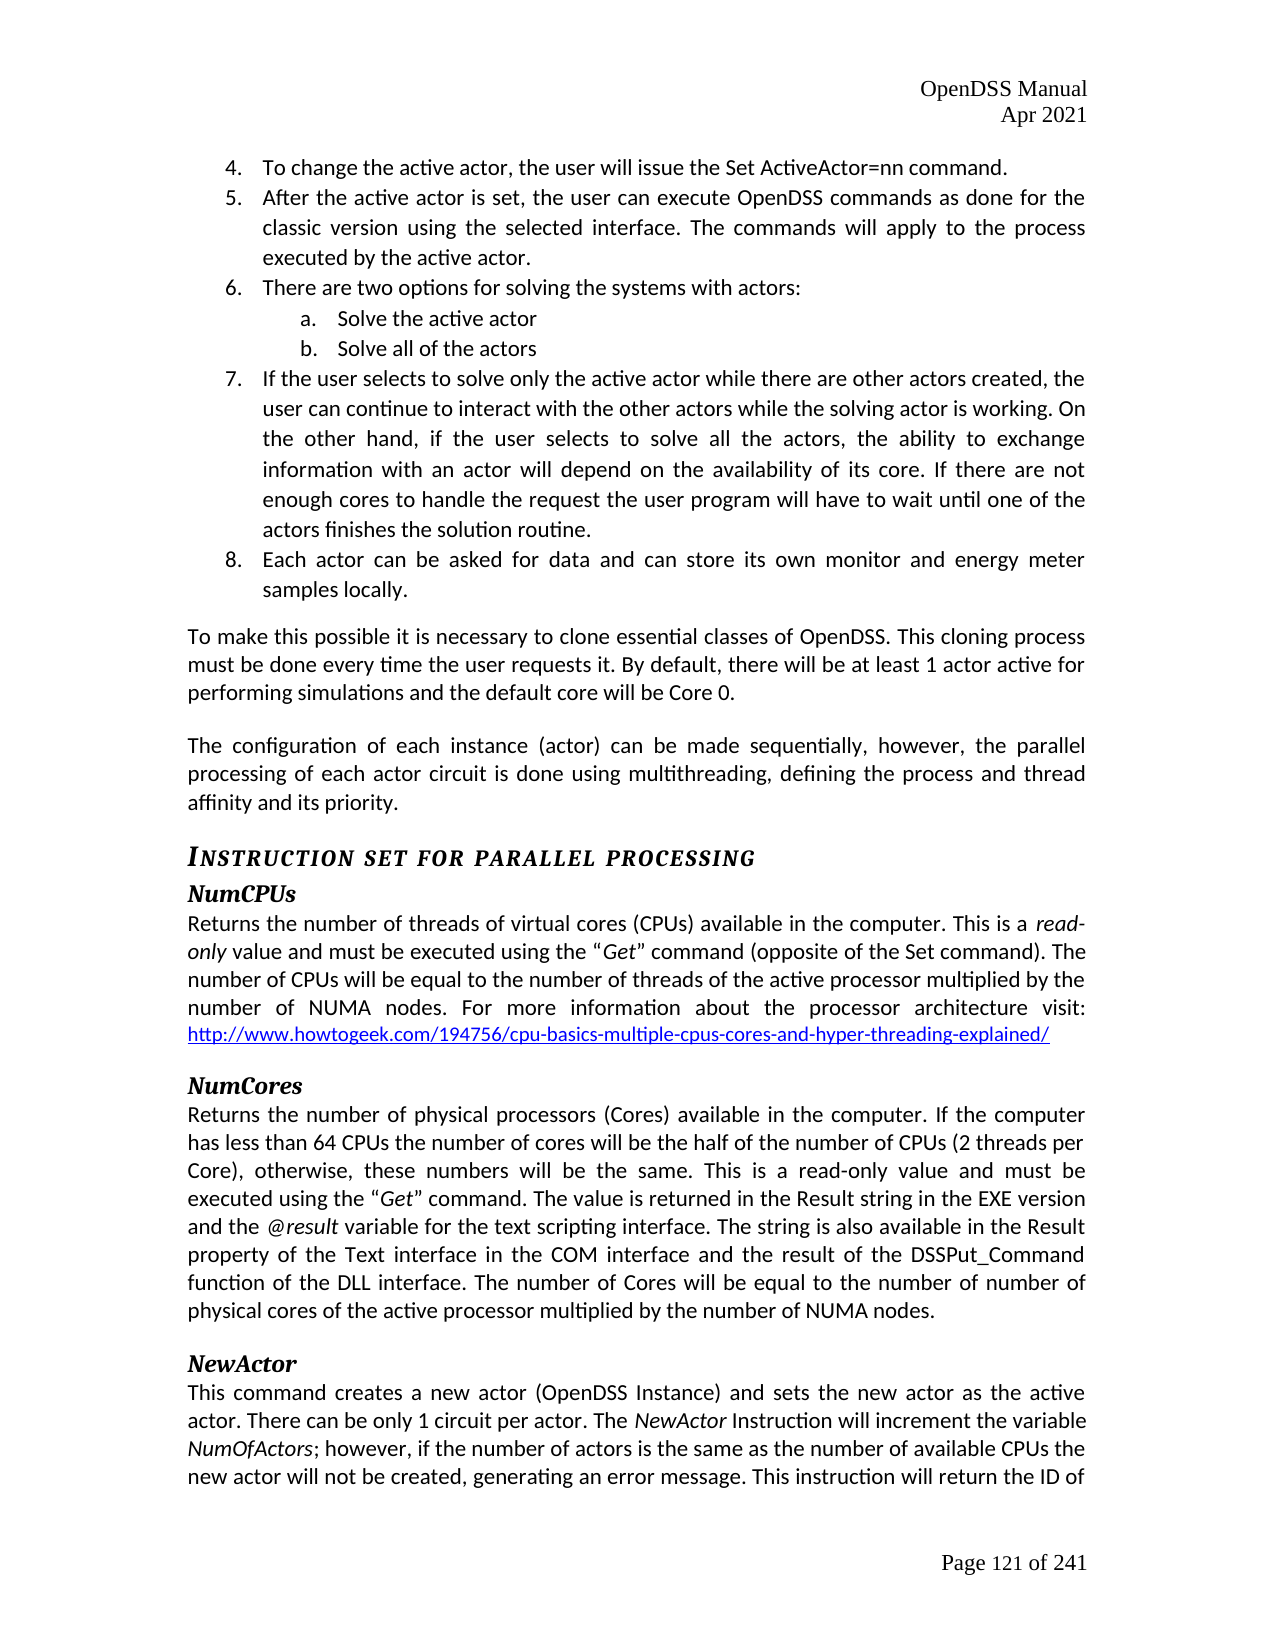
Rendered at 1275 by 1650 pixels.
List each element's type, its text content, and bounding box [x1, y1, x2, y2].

list There are two options for solving the systems with actors: [225, 273, 1087, 302]
list Each actor can be asked for data and can store its own monitor and energy meter samples locally. [225, 545, 1087, 604]
text The configuration of each instance (actor) can be made sequentially, however, the parallel processing of each actor circuit is done using multithreading, defining the process and thread affinity and its priority. [187, 732, 1087, 816]
text Returns the number of physical processors (Cores) available in the computer. If the computer has less than 64 CPUs the number of cores will be the half of the number of CPUs (2 threads per Core), otherwise, these numbers will be the same. This is a read-only value and must be executed using the “Get” command. The value is returned in the Result string in the EXE version and the @result variable for the text scripting interface. The string is also available in the Result property of the Text interface in the COM interface and the result of the DSSPut_Command function of the DLL interface. The number of Cores will be equal to the number of number of physical cores of the active processor multiplied by the number of NUMA nodes. [187, 1100, 1087, 1324]
subtitle NewActor [187, 1349, 1087, 1378]
list After the active actor is set, the user can execute OpenDSS commands as done for the classic version using the selected interface. The commands will apply to the process executed by the active actor. [225, 183, 1087, 271]
subtitle NumCores [187, 1072, 1087, 1100]
list Solve all of the actors [300, 334, 1087, 362]
subtitle Instruction set for parallel processing [187, 841, 1087, 874]
list If the user selects to solve only the active actor while there are other actors created, the user can continue to interact with the other actors while the solving actor is working. On the other hand, if the user selects to solve all the actors, the ability to exchange information with an actor will depend on the availability of its core. If there are not enough cores to handle the request the user program will have to wait until one of the actors finishes the solution routine. [225, 364, 1087, 543]
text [187, 1378, 1087, 1490]
text To make this possible it is necessary to clone essential classes of OpenDSS. This cloning process must be done every time the user requests it. By default, there will be at least 1 actor active for performing simulations and the default core will be Core 0. [187, 622, 1087, 707]
subtitle NumCPUs [187, 880, 1087, 909]
text Returns the number of threads of virtual cores (CPUs) available in the computer. This is a read-only value and must be executed using the “Get” command (opposite of the Set command). The number of CPUs will be equal to the number of threads of the active processor multiplied by the number of NUMA nodes. For more information about the processor architecture visit: http://www.howtogeek.com/194756/cpu-basics-multiple-cpus-cores-and-hyper-threading-explained/ [187, 909, 1087, 1047]
list To change the active actor, the user will issue the Set ActiveActor=nn command. [225, 153, 1087, 181]
list Solve the active actor [300, 304, 1087, 332]
